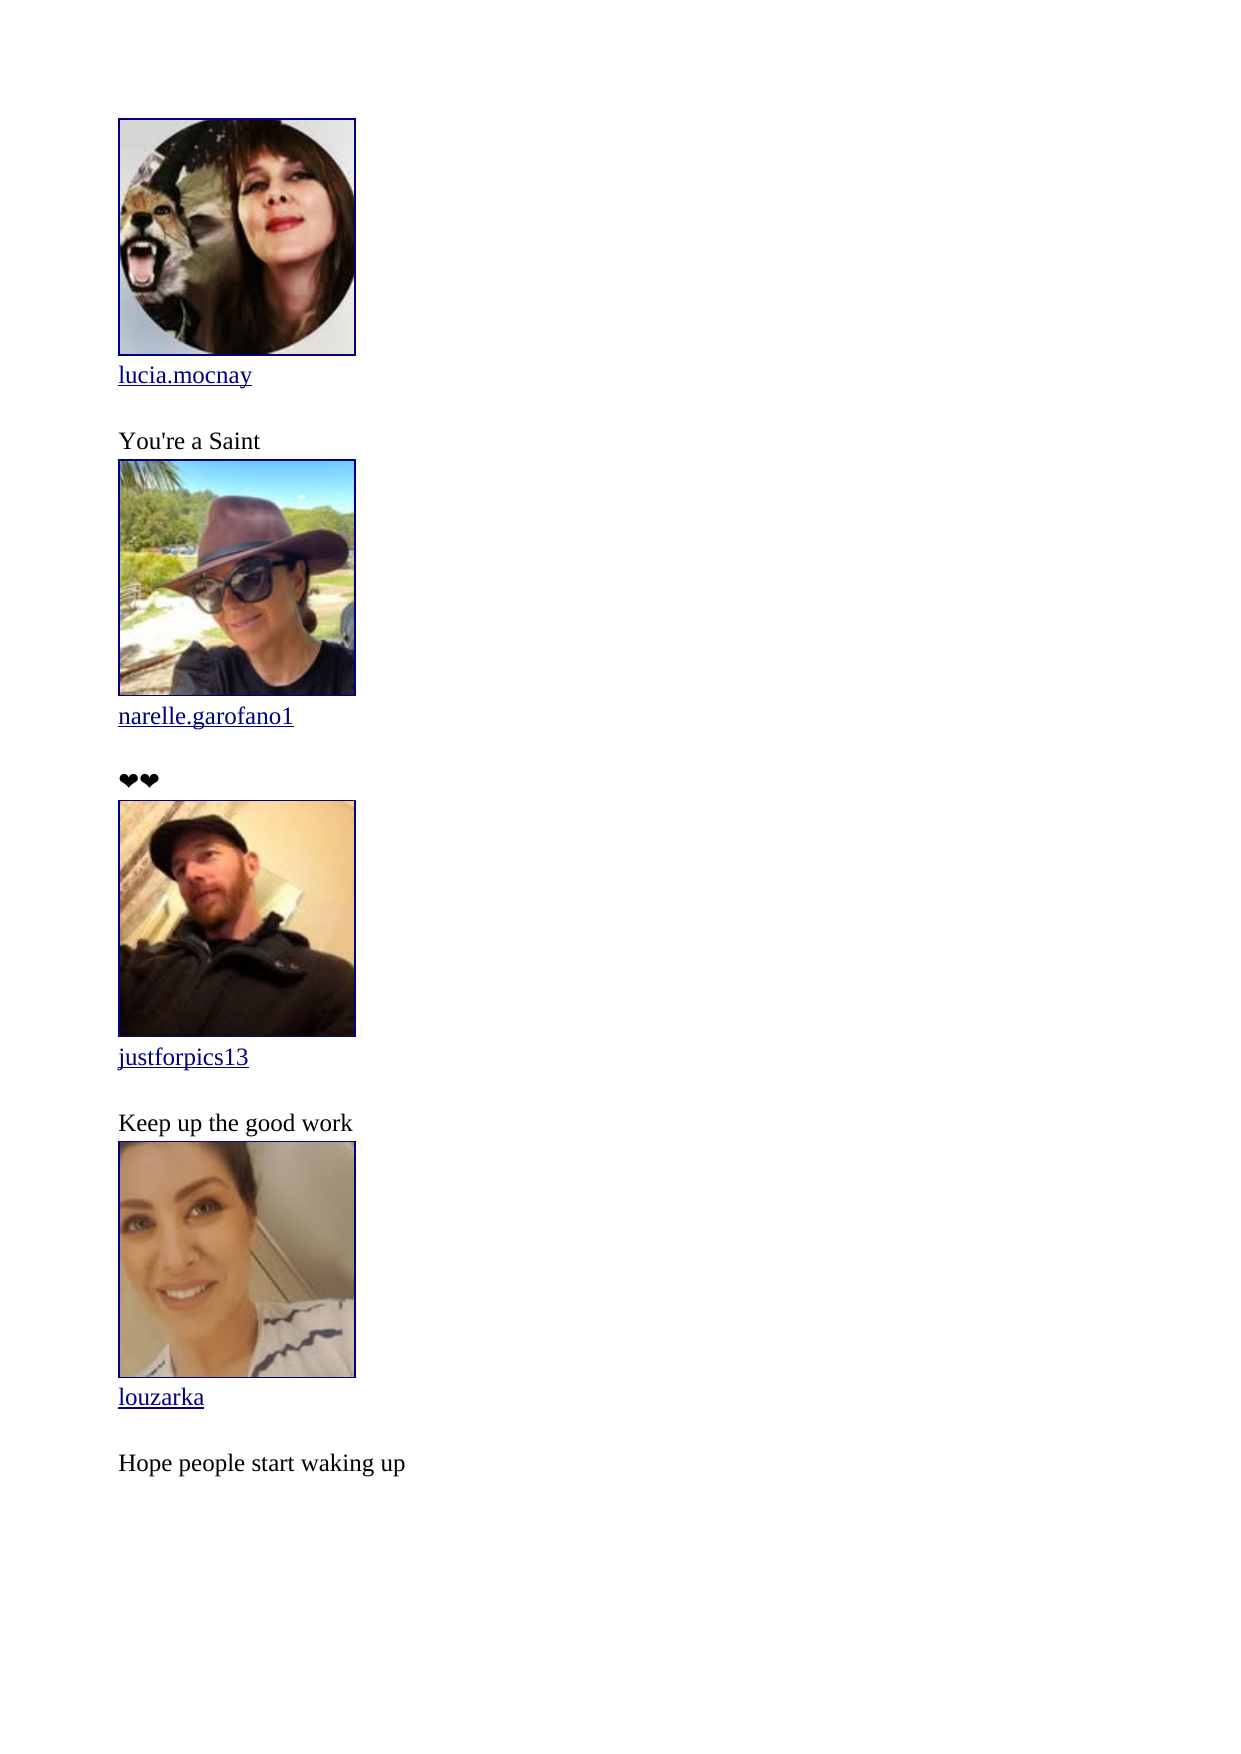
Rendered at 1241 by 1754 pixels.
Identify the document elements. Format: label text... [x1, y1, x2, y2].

text narelle.garofano1 [118, 701, 1122, 729]
text Hope people start waking up [118, 1448, 1122, 1477]
picture [120, 1142, 354, 1377]
picture [120, 461, 354, 695]
text Keep up the good work 🙌 [118, 1108, 1122, 1136]
text ❤️🙌❤️ [118, 767, 1122, 796]
picture [120, 801, 354, 1036]
text lucia.mocnay [118, 360, 1122, 389]
text justforpics13 [118, 1042, 1122, 1070]
text You're a Saint [118, 426, 1122, 455]
text louzarka [118, 1382, 1122, 1411]
picture [120, 120, 354, 354]
